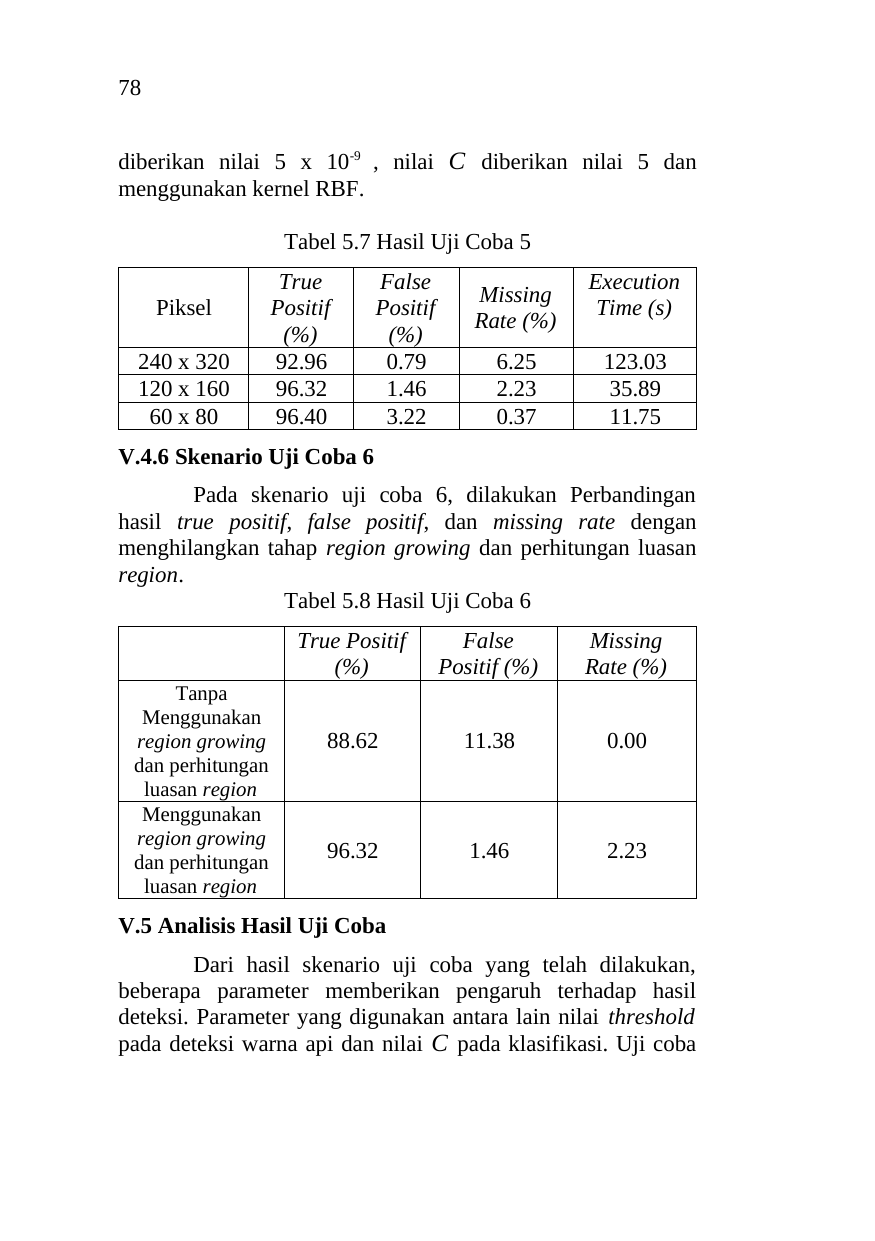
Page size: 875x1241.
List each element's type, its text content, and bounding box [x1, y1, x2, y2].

table_header Missing Rate (%) [558, 627, 696, 679]
table_cell 123.03 [574, 348, 696, 374]
table_cell 35.89 [574, 375, 696, 402]
table_cell 120 x 160 [119, 375, 248, 402]
table_cell 2.23 [460, 375, 573, 402]
table_header True Positif (%) [249, 268, 353, 347]
table_cell 92.96 [249, 348, 353, 374]
table_cell 96.32 [249, 375, 353, 402]
table_cell 2.23 [558, 802, 696, 898]
table_cell 60 x 80 [119, 403, 248, 429]
subtitle Skenario Uji Coba 6 [118, 443, 697, 469]
table_header False Positif (%) [354, 268, 459, 347]
table_header True Positif (%) [285, 627, 420, 679]
table_cell 0.37 [460, 403, 573, 429]
subtitle Analisis Hasil Uji Coba [118, 912, 697, 938]
table_cell 3.22 [354, 403, 459, 429]
table_cell Tanpa Menggunakan region growing dan perhitungan luasan region [119, 681, 284, 801]
table_cell 96.40 [249, 403, 353, 429]
table_header False Positif (%) [421, 627, 557, 679]
table_cell 0.00 [558, 681, 696, 801]
table_cell 1.46 [354, 375, 459, 402]
text Tabel 5.8 Hasil Uji Coba 6 [118, 587, 697, 613]
table_cell 6.25 [460, 348, 573, 374]
text Tabel 5.7 Hasil Uji Coba 5 [118, 228, 697, 254]
table_cell 96.32 [285, 802, 420, 898]
table_header Missing Rate (%) [460, 268, 573, 347]
table_cell Menggunakan region growing dan perhitungan luasan region [119, 802, 284, 898]
text Pada skenario uji coba 6, dilakukan Perbandingan hasil true positif, false positif, dan missing rate dengan menghilangkan tahap region growing dan perhitungan luasan region. [118, 482, 697, 587]
table_cell 0.79 [354, 348, 459, 374]
table_header [119, 627, 284, 679]
table_cell 1.46 [421, 802, 557, 898]
table_cell 240 x 320 [119, 348, 248, 374]
table_cell 11.38 [421, 681, 557, 801]
table_header Execution Time (s) [574, 268, 696, 347]
table_header Piksel [119, 268, 248, 347]
table_cell 11.75 [574, 403, 696, 429]
table_cell 88.62 [285, 681, 420, 801]
